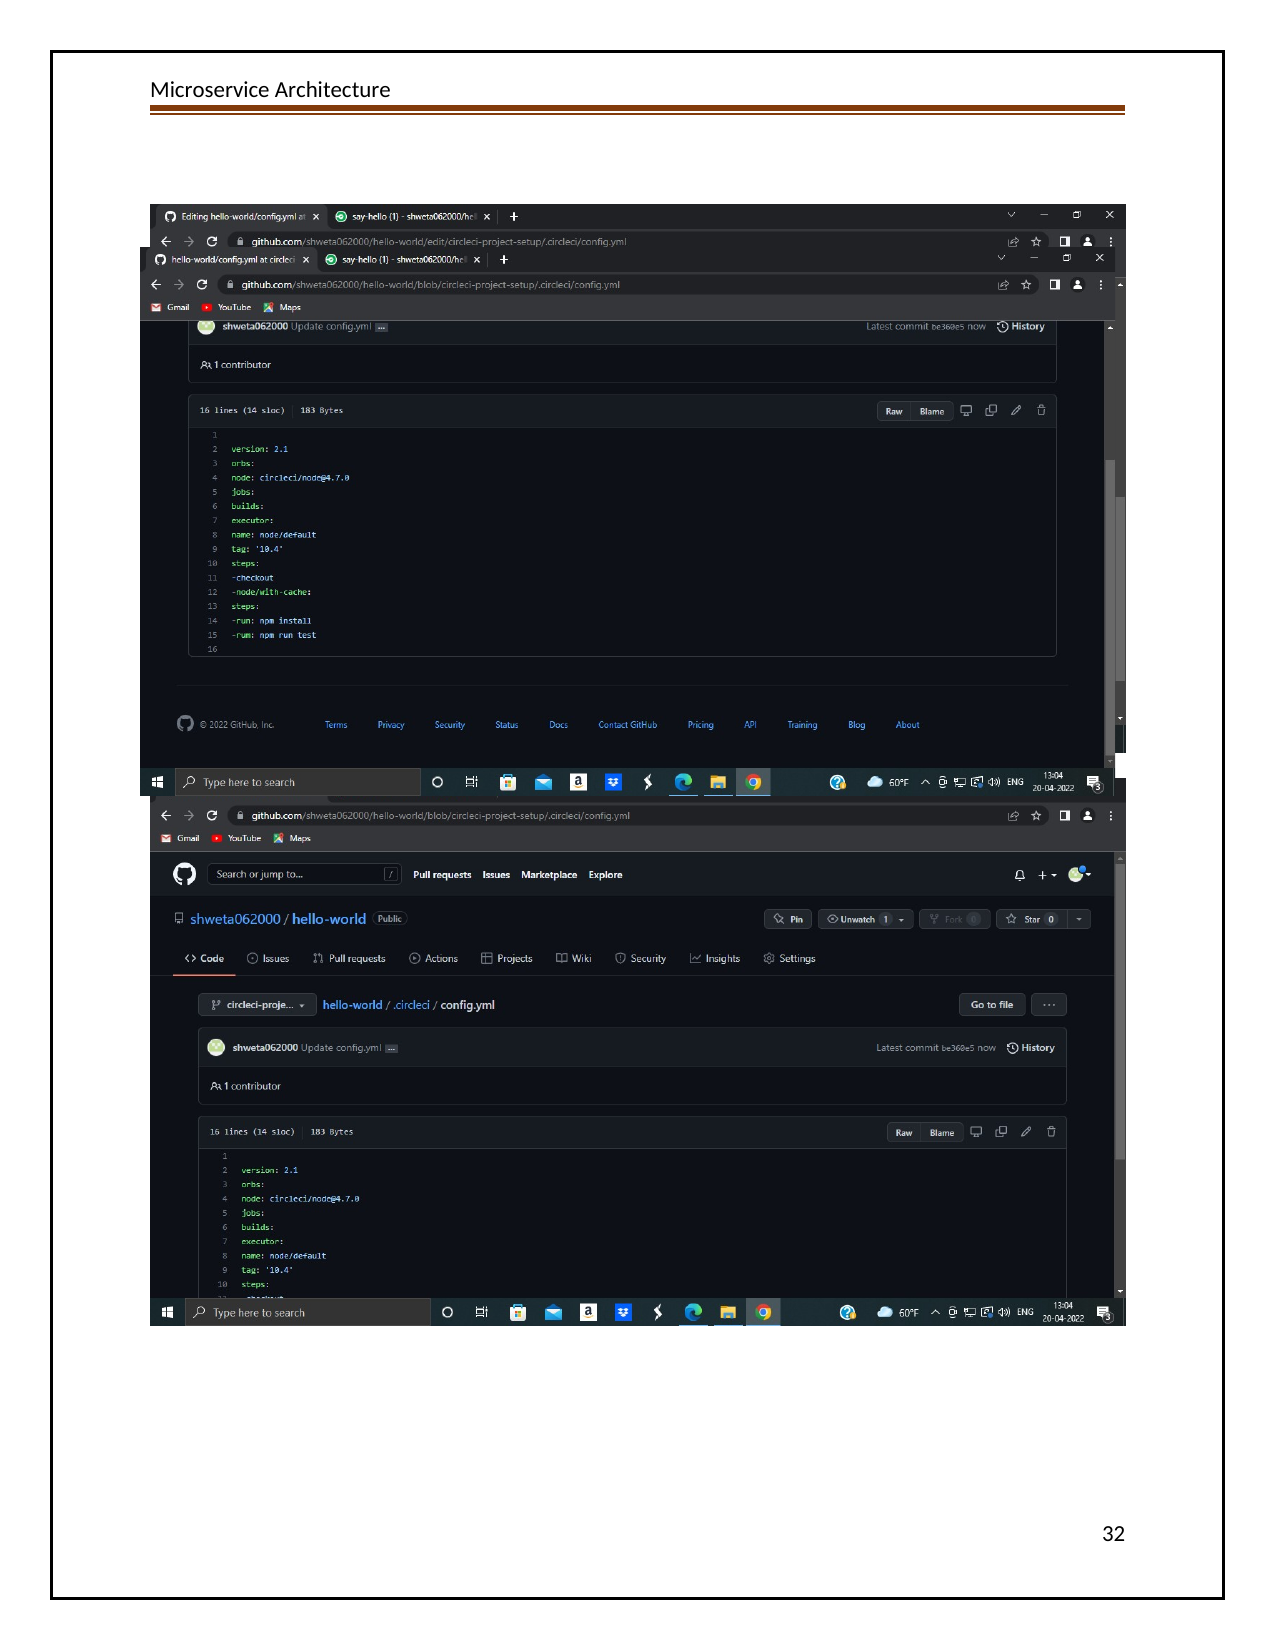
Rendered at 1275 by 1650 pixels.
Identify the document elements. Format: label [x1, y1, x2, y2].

picture [140, 204, 1126, 1326]
